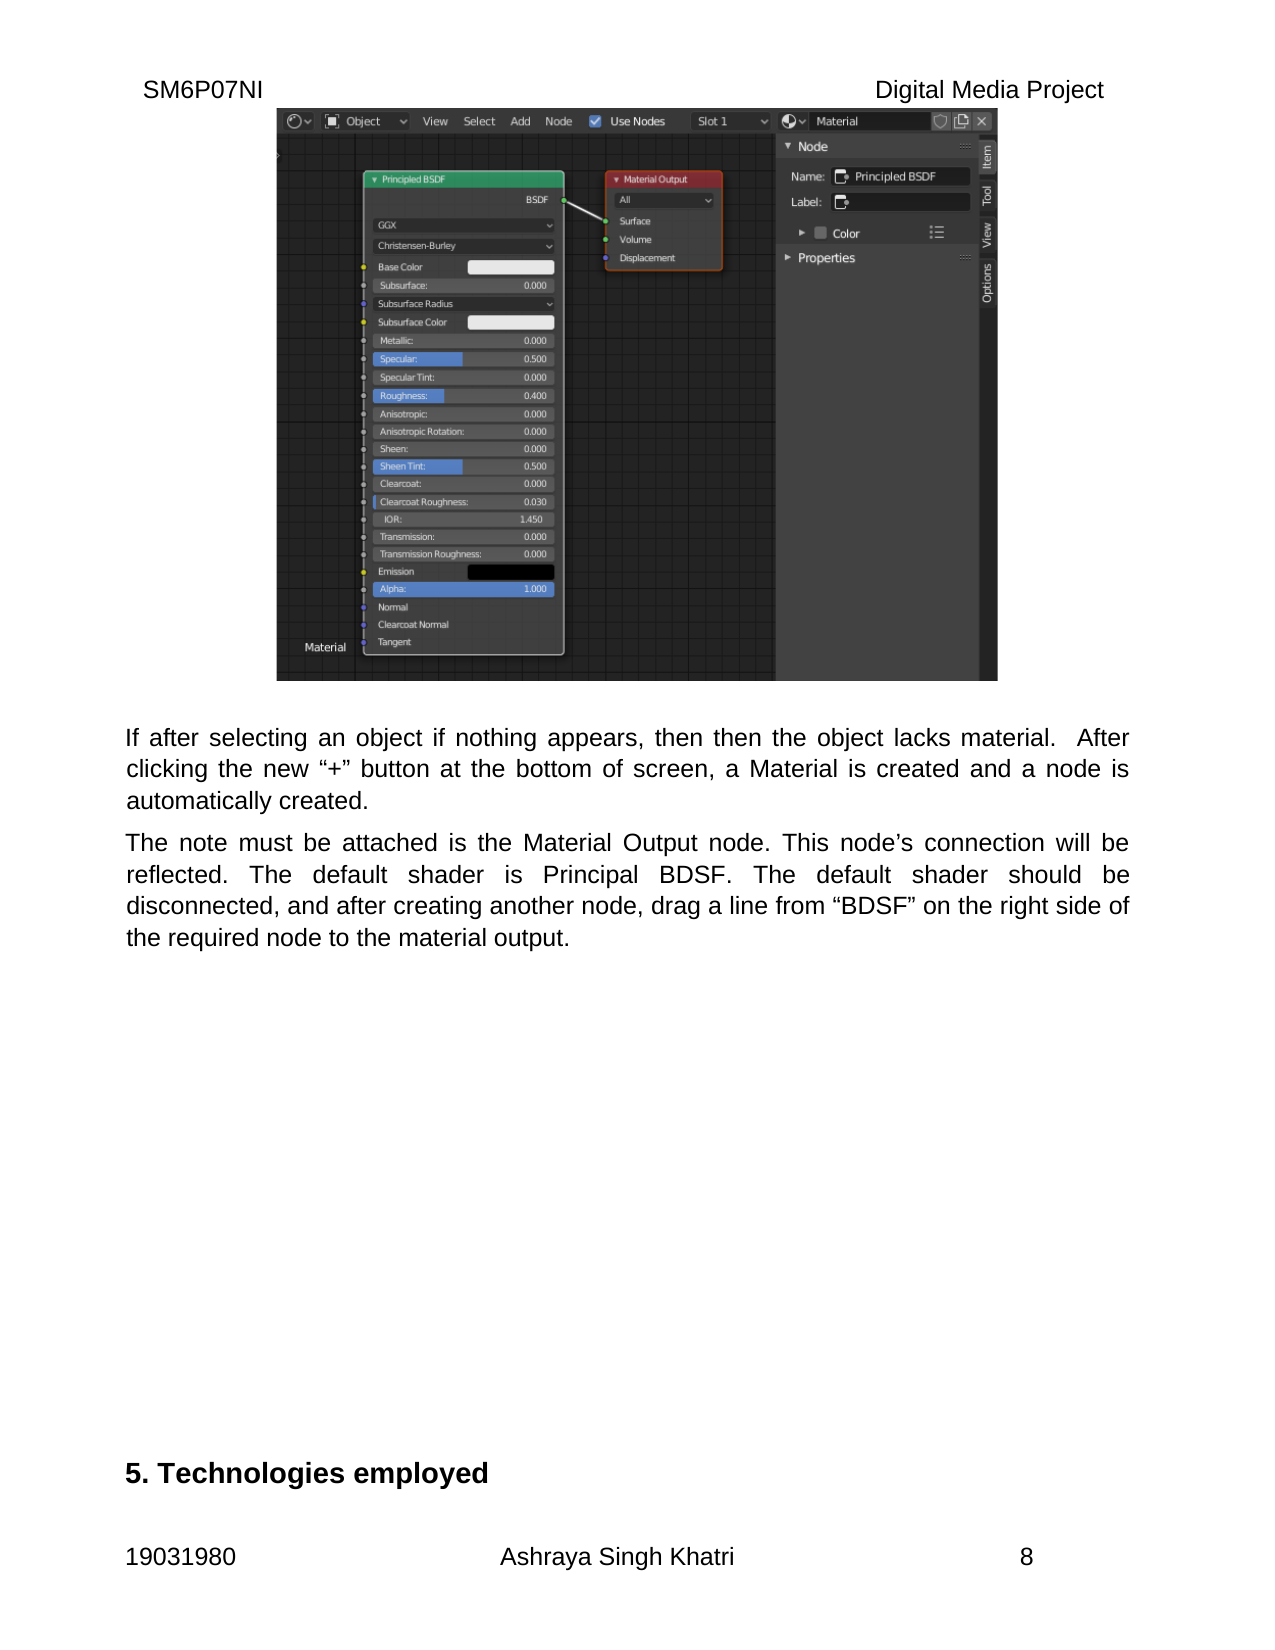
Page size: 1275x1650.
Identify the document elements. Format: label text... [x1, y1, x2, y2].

subtitle 5. Technologies employed [125, 1457, 1132, 1490]
text If after selecting an object if nothing appears, then then the object lacks material. After clicking the new “+” button at the bottom of screen, a Material is created and a node is automatically created. [125, 723, 1132, 815]
text The note must be attached is the Material Output node. This node’s connection will be reflected. The default shader is Principal BDSF. The default shader should be disconnected, and after creating another node, drag a line from “BDSF” on the right side of the required node to the material output. [125, 828, 1132, 951]
picture [275, 108, 997, 680]
